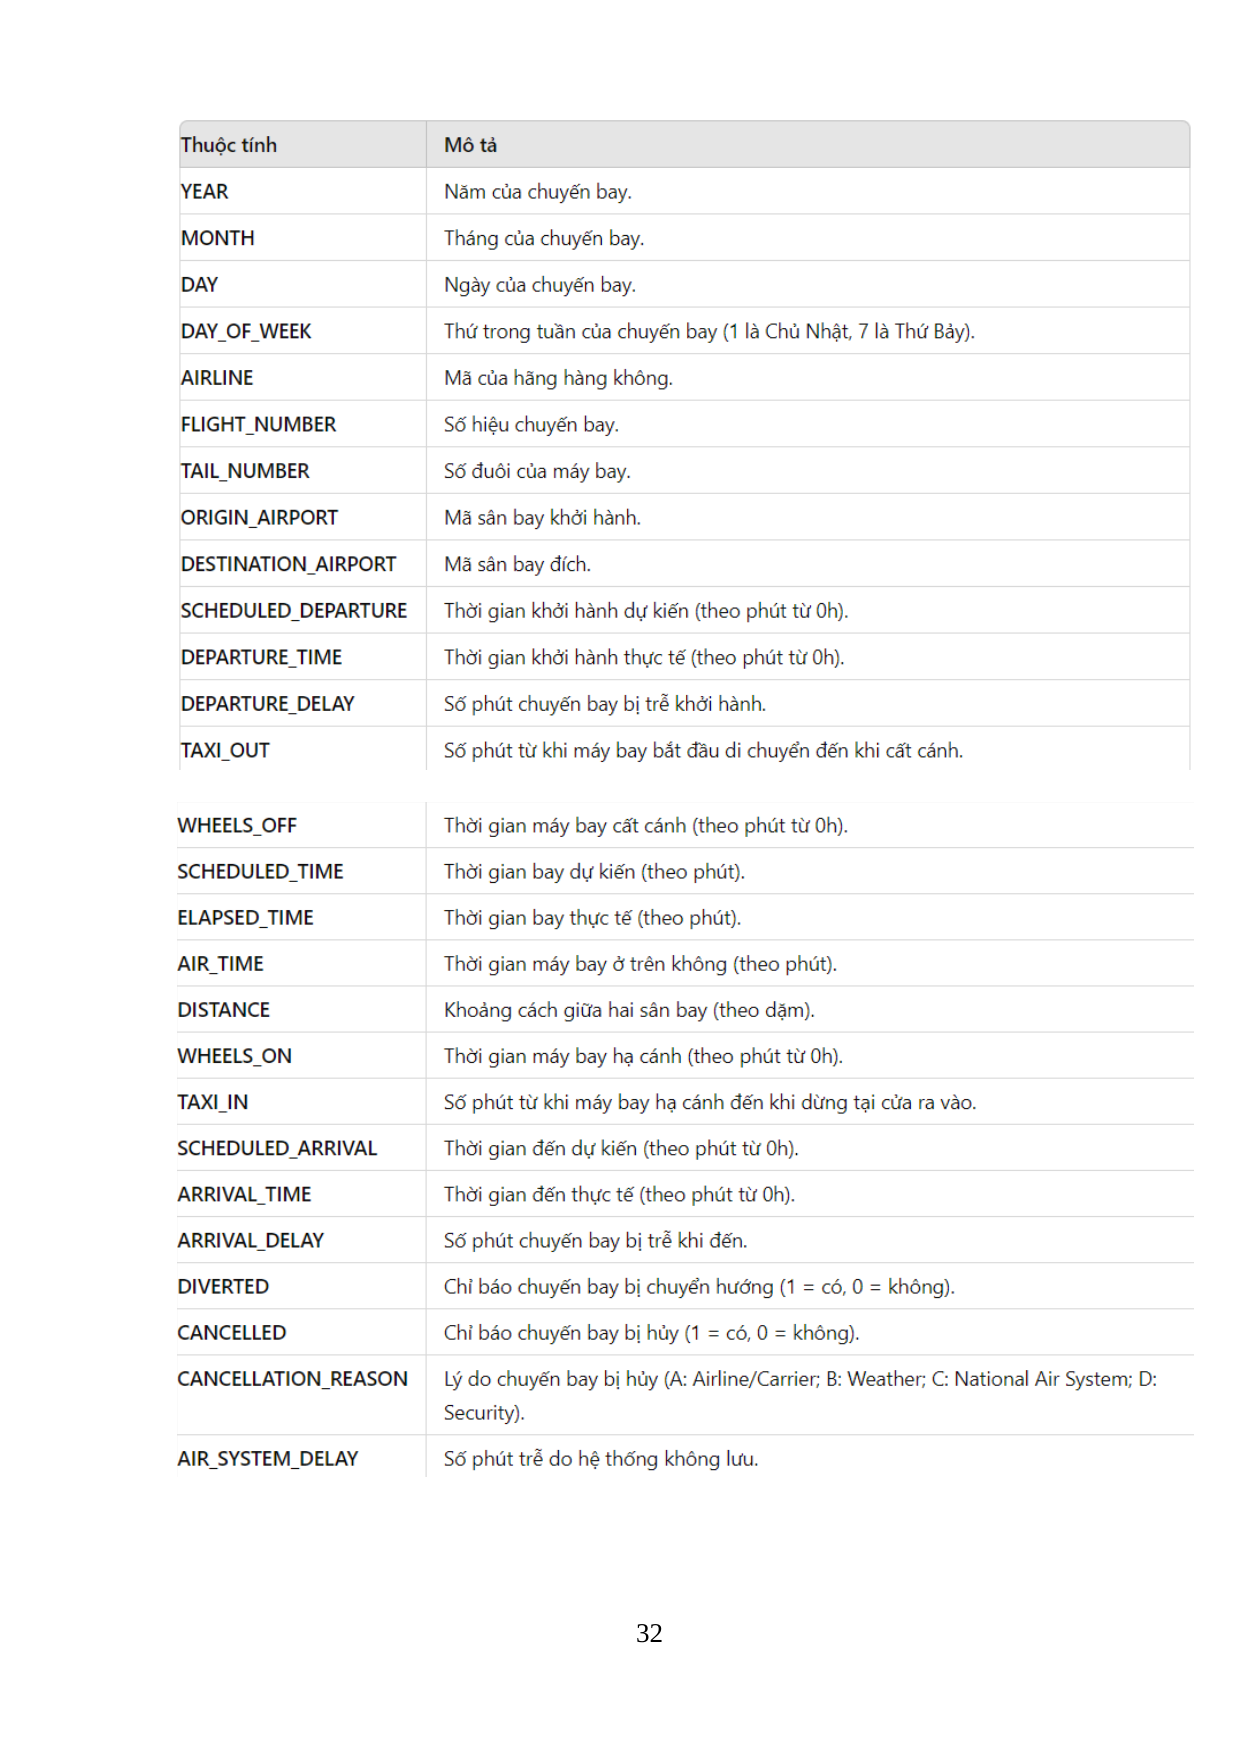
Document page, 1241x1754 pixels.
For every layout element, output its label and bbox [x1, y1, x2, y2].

picture [177, 118, 1194, 770]
picture [177, 802, 1194, 1477]
